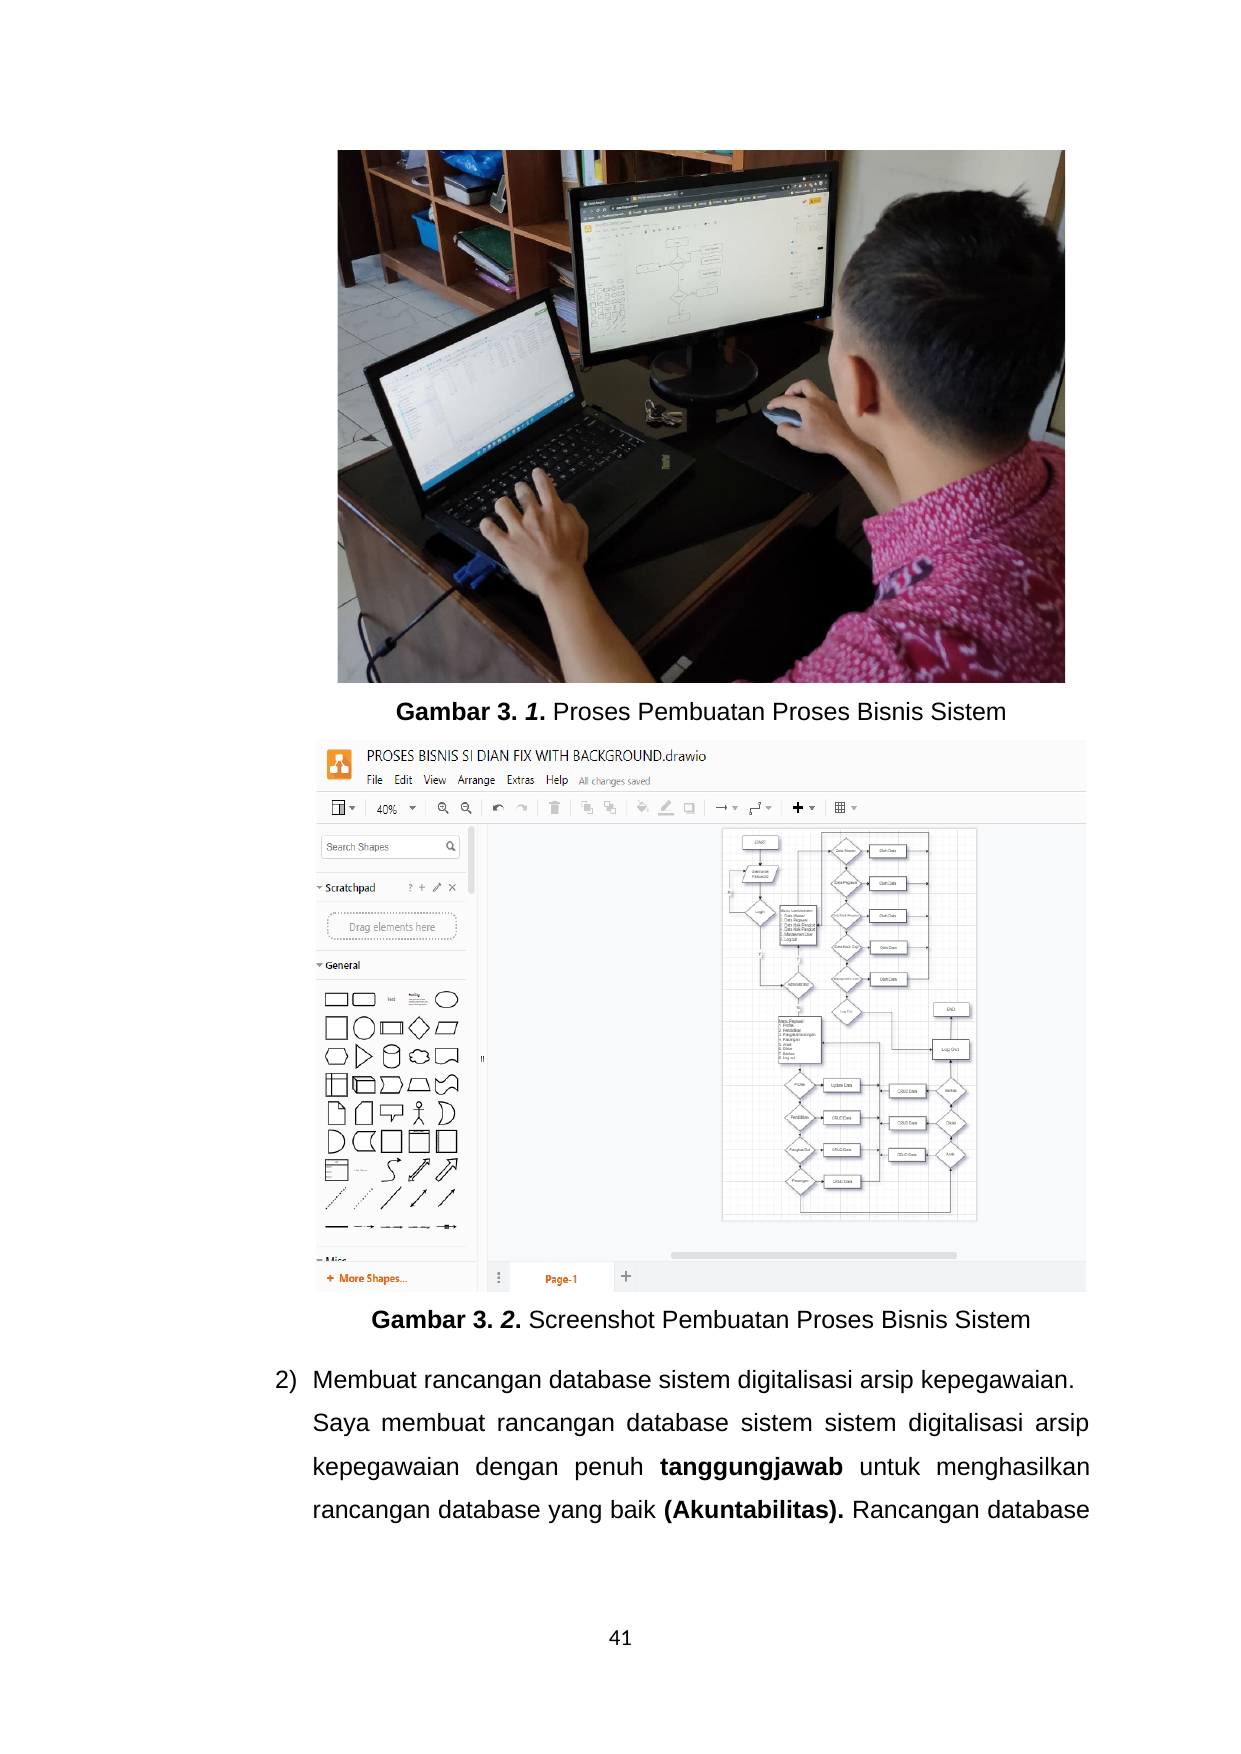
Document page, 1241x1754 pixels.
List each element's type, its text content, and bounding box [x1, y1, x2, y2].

list Gambar 3. 2. Screenshot Pembuatan Proses Bisnis Sistem [312, 1305, 1090, 1334]
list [312, 1408, 1090, 1523]
subtitle Membuat rancangan database sistem digitalisasi arsip kepegawaian. [275, 1365, 1090, 1394]
list Gambar 3. 1. Proses Pembuatan Proses Bisnis Sistem [312, 697, 1090, 726]
picture [316, 740, 1087, 1292]
picture [337, 150, 1066, 683]
